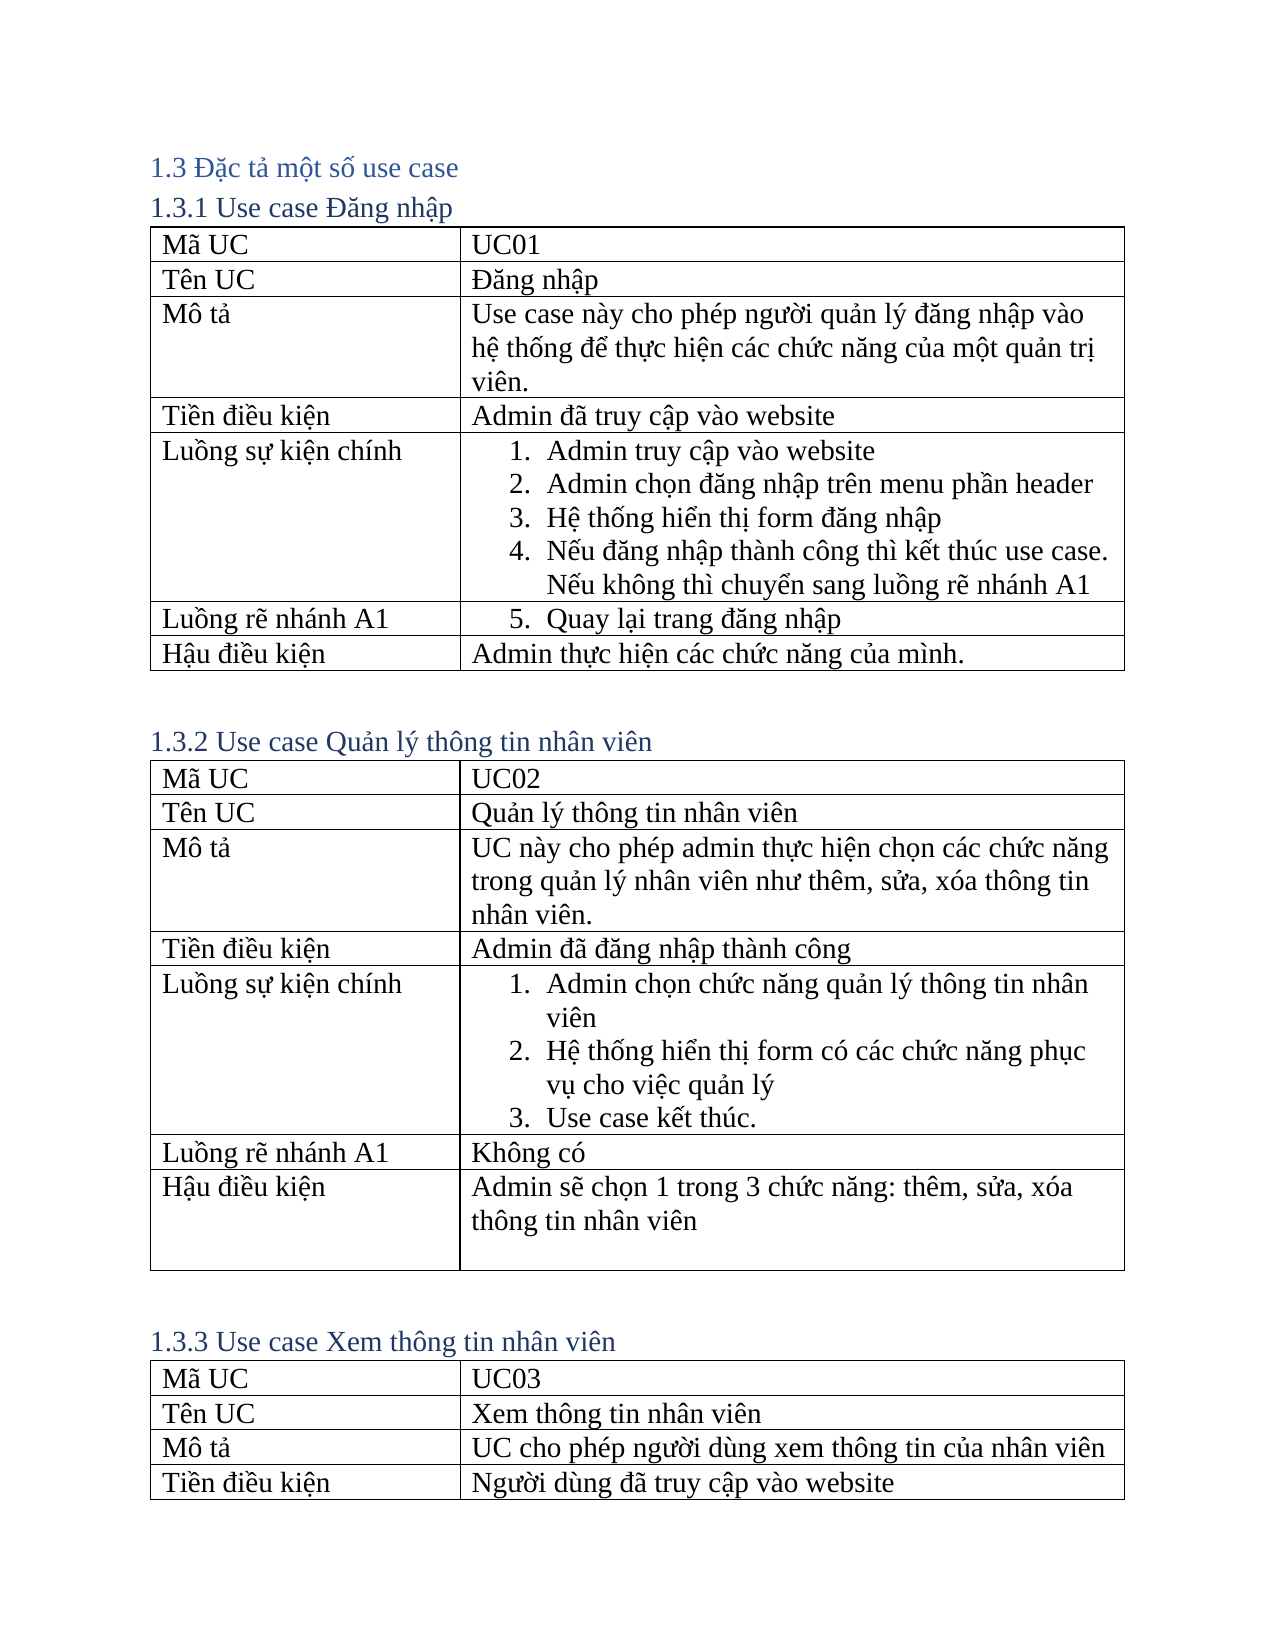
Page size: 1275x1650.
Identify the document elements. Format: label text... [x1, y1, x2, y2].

table_cell Hậu điều kiện [151, 1170, 459, 1270]
table_cell Tiền điều kiện [151, 1465, 460, 1498]
subtitle 1.3.1 Use case Đăng nhập [150, 190, 1125, 224]
table_cell Luồng rẽ nhánh A1 [151, 602, 460, 635]
table_cell Quản lý thông tin nhân viên [461, 795, 1124, 829]
table_cell Tên UC [151, 1396, 460, 1429]
table_cell Quay lại trang đăng nhập [461, 602, 1124, 635]
table_header UC03 [461, 1361, 1124, 1395]
table_cell Admin truy cập vào website Admin chọn đăng nhập trên menu phần header Hệ thống hiển thị form đăng nhập Nếu đăng nhập thành công thì kết thúc use case. Nếu không thì chuyển sang luồng rẽ nhánh A1 [461, 433, 1124, 601]
table_cell Use case này cho phép người quản lý đăng nhập vào hệ thống để thực hiện các chức năng của một quản trị viên. [461, 297, 1124, 397]
table_cell Hậu điều kiện [151, 636, 460, 670]
table_cell Mô tả [151, 830, 459, 931]
table_cell Luồng sự kiện chính [151, 433, 460, 601]
table_cell Admin thực hiện các chức năng của mình. [461, 636, 1124, 670]
table_cell Xem thông tin nhân viên [461, 1396, 1124, 1429]
table_cell Tiền điều kiện [151, 932, 459, 965]
table_cell Người dùng đã truy cập vào website [461, 1465, 1124, 1498]
table_cell Admin chọn chức năng quản lý thông tin nhân viên Hệ thống hiển thị form có các chức năng phục vụ cho việc quản lý Use case kết thúc. [461, 966, 1124, 1134]
table_cell Không có [461, 1135, 1124, 1168]
table_cell Tên UC [151, 795, 459, 829]
subtitle 1.3.2 Use case Quản lý thông tin nhân viên [150, 724, 1125, 757]
table_cell Admin sẽ chọn 1 trong 3 chức năng: thêm, sửa, xóa thông tin nhân viên [461, 1170, 1124, 1270]
table_cell Tên UC [151, 262, 460, 296]
table_cell Mô tả [151, 1430, 460, 1464]
table_header Mã UC [151, 228, 460, 261]
subtitle 1.3 Đặc tả một số use case [150, 150, 1125, 183]
table_cell Admin đã đăng nhập thành công [461, 932, 1124, 965]
table_cell Luồng rẽ nhánh A1 [151, 1135, 459, 1168]
subtitle 1.3.3 Use case Xem thông tin nhân viên [150, 1324, 1125, 1358]
table_cell Tiền điều kiện [151, 398, 460, 432]
table_cell Đăng nhập [461, 262, 1124, 296]
table_cell UC này cho phép admin thực hiện chọn các chức năng trong quản lý nhân viên như thêm, sửa, xóa thông tin nhân viên. [461, 830, 1124, 931]
table_cell UC cho phép người dùng xem thông tin của nhân viên [461, 1430, 1124, 1464]
table_header UC02 [461, 761, 1124, 794]
table_header Mã UC [151, 761, 459, 794]
table_cell Mô tả [151, 297, 460, 397]
table_header UC01 [461, 228, 1124, 261]
table_cell Admin đã truy cập vào website [461, 398, 1124, 432]
table_cell Luồng sự kiện chính [151, 966, 459, 1134]
table_header Mã UC [151, 1361, 460, 1395]
